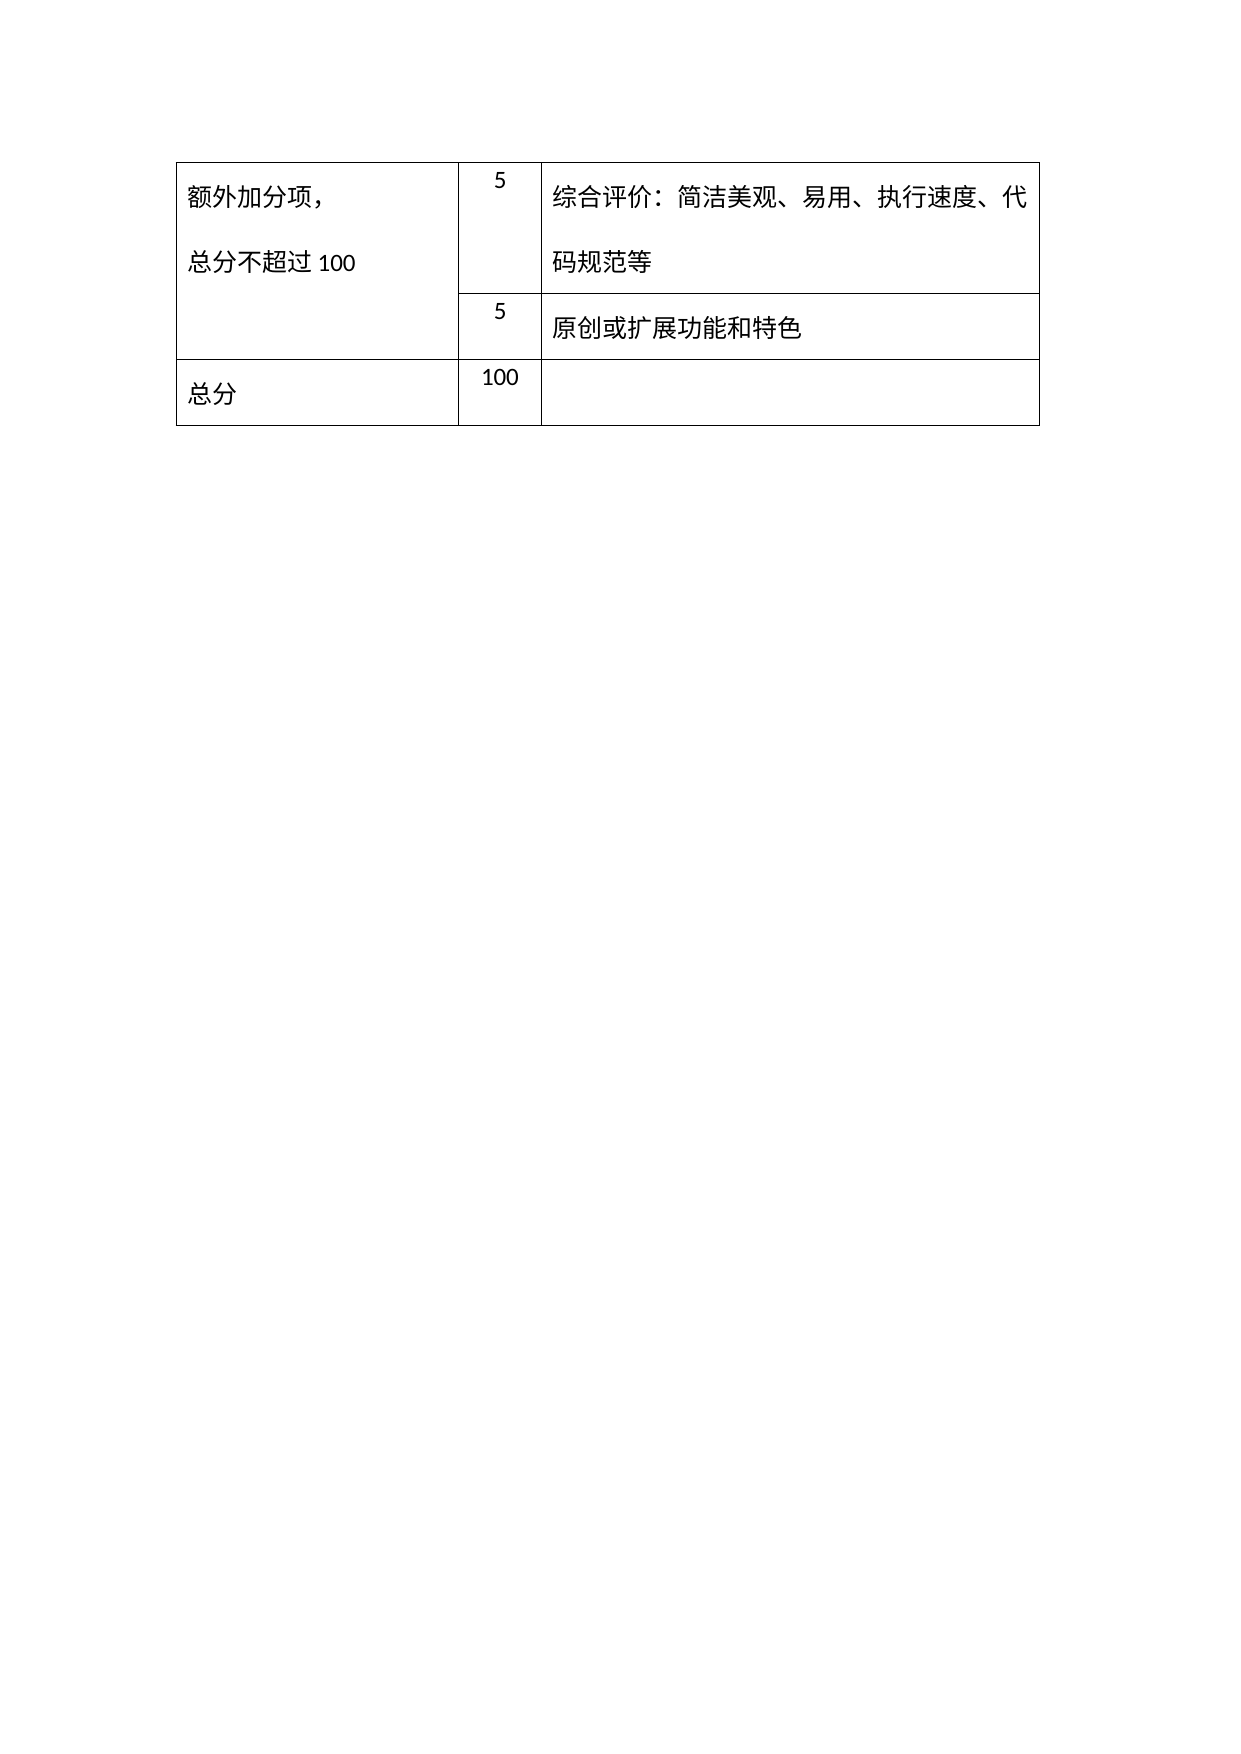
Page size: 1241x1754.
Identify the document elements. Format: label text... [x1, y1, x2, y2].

table_cell 总分 [177, 360, 458, 425]
table_cell 综合评价：简洁美观、易用、执行速度、代码规范等 [542, 163, 1039, 293]
table_cell [542, 360, 1039, 425]
table_cell 5 [459, 294, 541, 359]
table_cell 额外加分项， 总分不超过100 [177, 163, 458, 359]
table_cell 原创或扩展功能和特色 [542, 294, 1039, 359]
table_cell 5 [459, 163, 541, 293]
table_cell 100 [459, 360, 541, 425]
